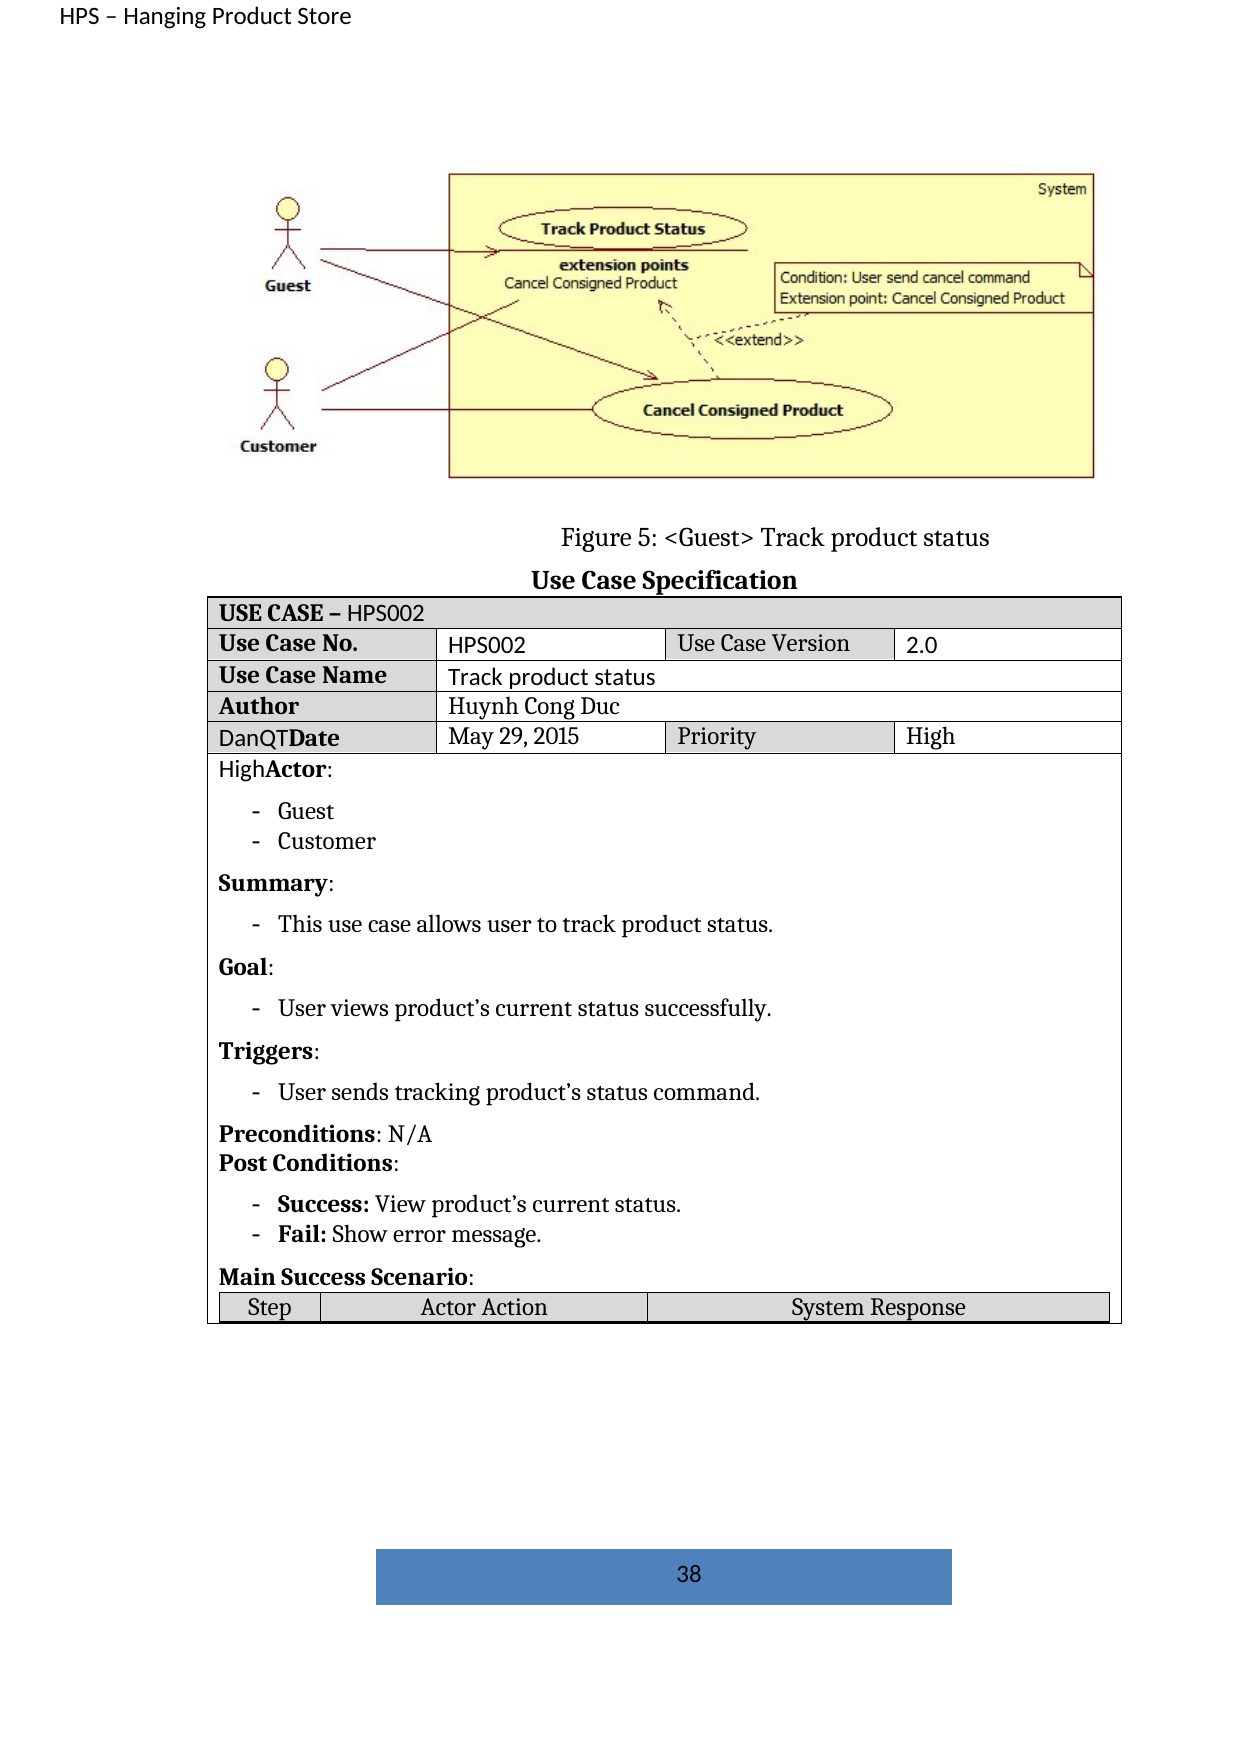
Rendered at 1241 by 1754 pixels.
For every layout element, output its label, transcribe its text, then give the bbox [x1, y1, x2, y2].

table_cell Use Case No. [208, 629, 436, 659]
text Figure : <Guest> Track product status [428, 522, 1122, 553]
text Use Case Specification [207, 565, 1122, 596]
table_cell Priority [666, 722, 894, 752]
table_cell Date [208, 722, 436, 752]
table_cell Author [208, 692, 436, 721]
picture [207, 147, 1122, 506]
table_cell Use Case Version [666, 629, 894, 659]
table_cell [437, 661, 1121, 691]
table_header USE CASE – [208, 598, 1121, 628]
table_cell Use Case Name [208, 661, 436, 691]
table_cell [208, 754, 1121, 1322]
